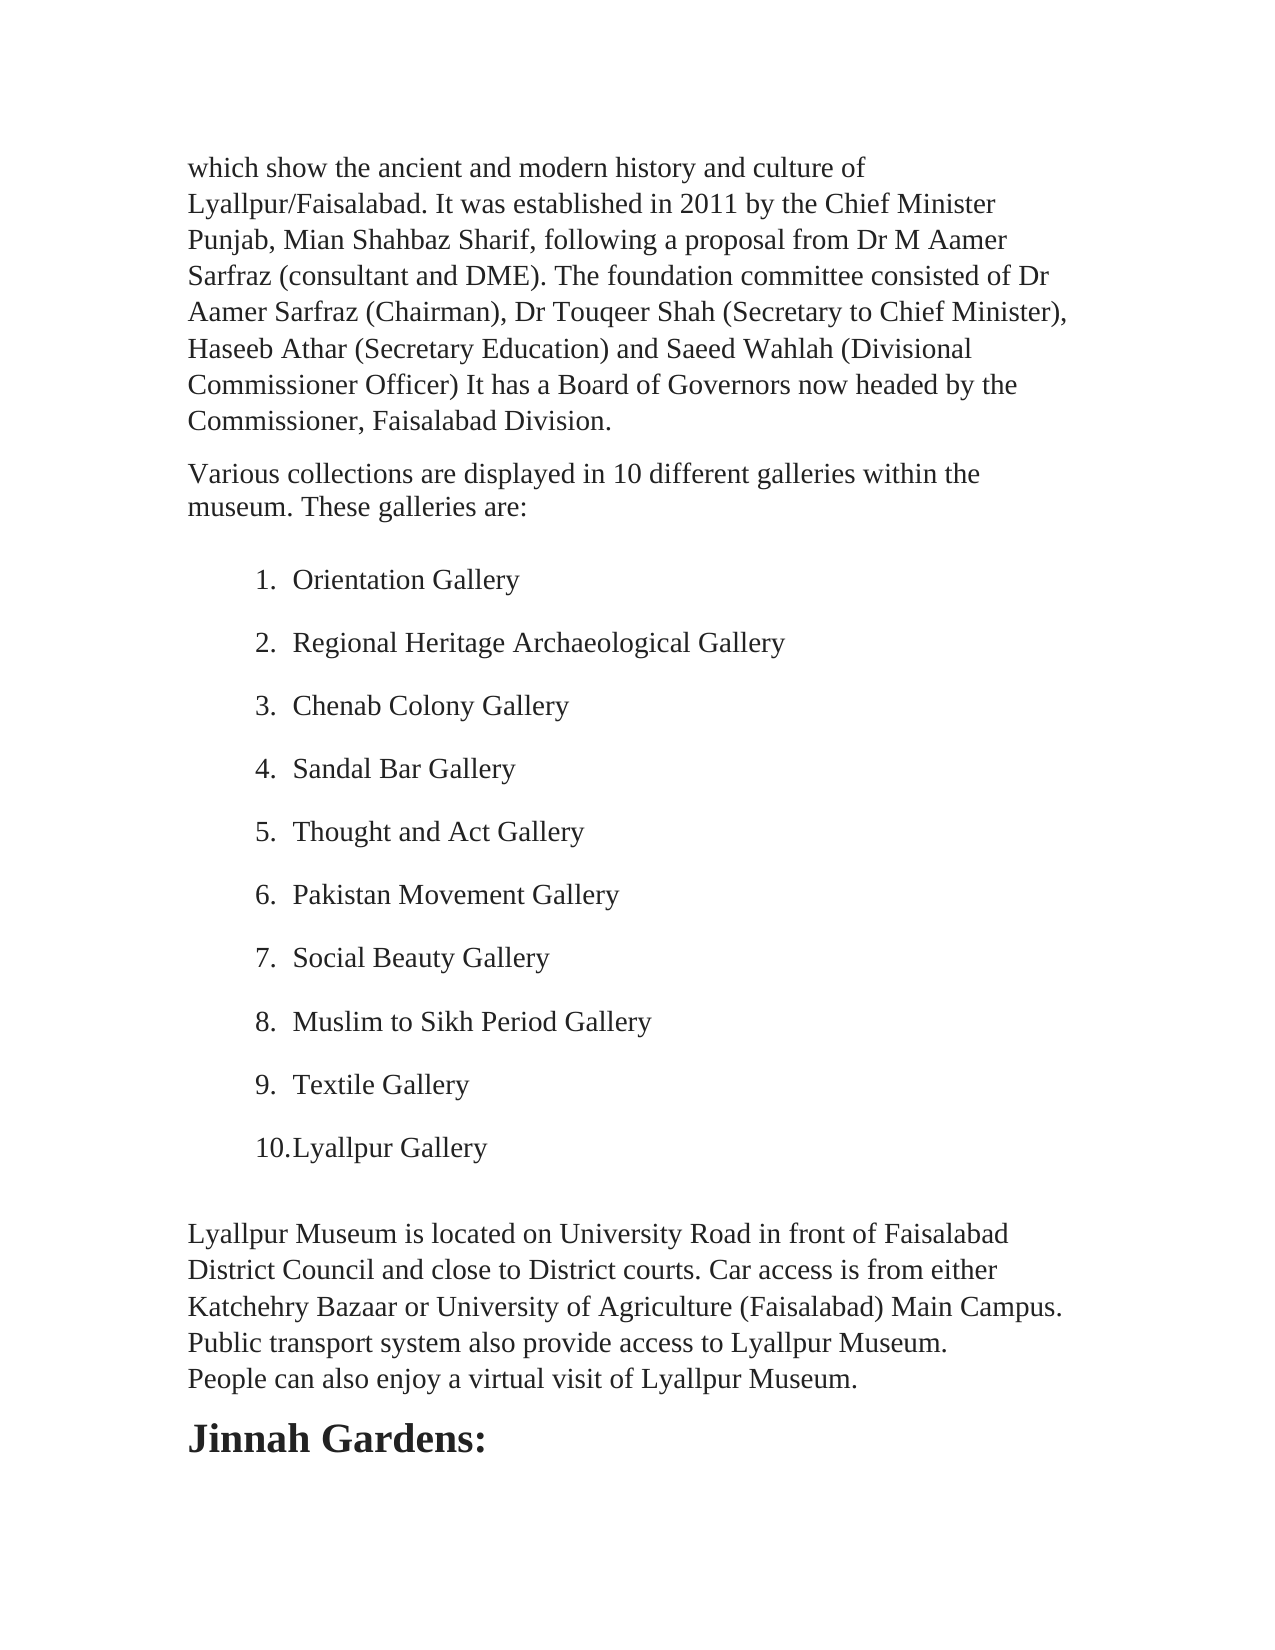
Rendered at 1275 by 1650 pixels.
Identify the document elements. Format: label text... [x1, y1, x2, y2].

list Lyallpur Gallery [255, 1122, 1087, 1163]
list Pakistan Movement Gallery [255, 870, 1087, 911]
list Thought and Act Gallery [255, 807, 1087, 848]
text Lyallpur Museum is located on University Road in front of Faisalabad District Council and close to District courts. Car access is from either Katchehry Bazaar or University of Agriculture (Faisalabad) Main Campus. Public transport system also provide access to Lyallpur Museum. People can also enjoy a virtual visit of Lyallpur Museum. [187, 1216, 1087, 1394]
list Muslim to Sikh Period Gallery [255, 996, 1087, 1037]
list Orientation Gallery [255, 554, 1087, 595]
list Social Beauty Gallery [255, 933, 1087, 974]
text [187, 150, 1087, 437]
list Sandal Bar Gallery [255, 743, 1087, 785]
text Jinnah Gardens: [187, 1414, 1087, 1462]
text Various collections are displayed in 10 different galleries within the museum. These galleries are: [187, 456, 1087, 523]
list Regional Heritage Archaeological Gallery [255, 617, 1087, 658]
list Chenab Colony Gallery [255, 680, 1087, 722]
list Textile Gallery [255, 1059, 1087, 1100]
